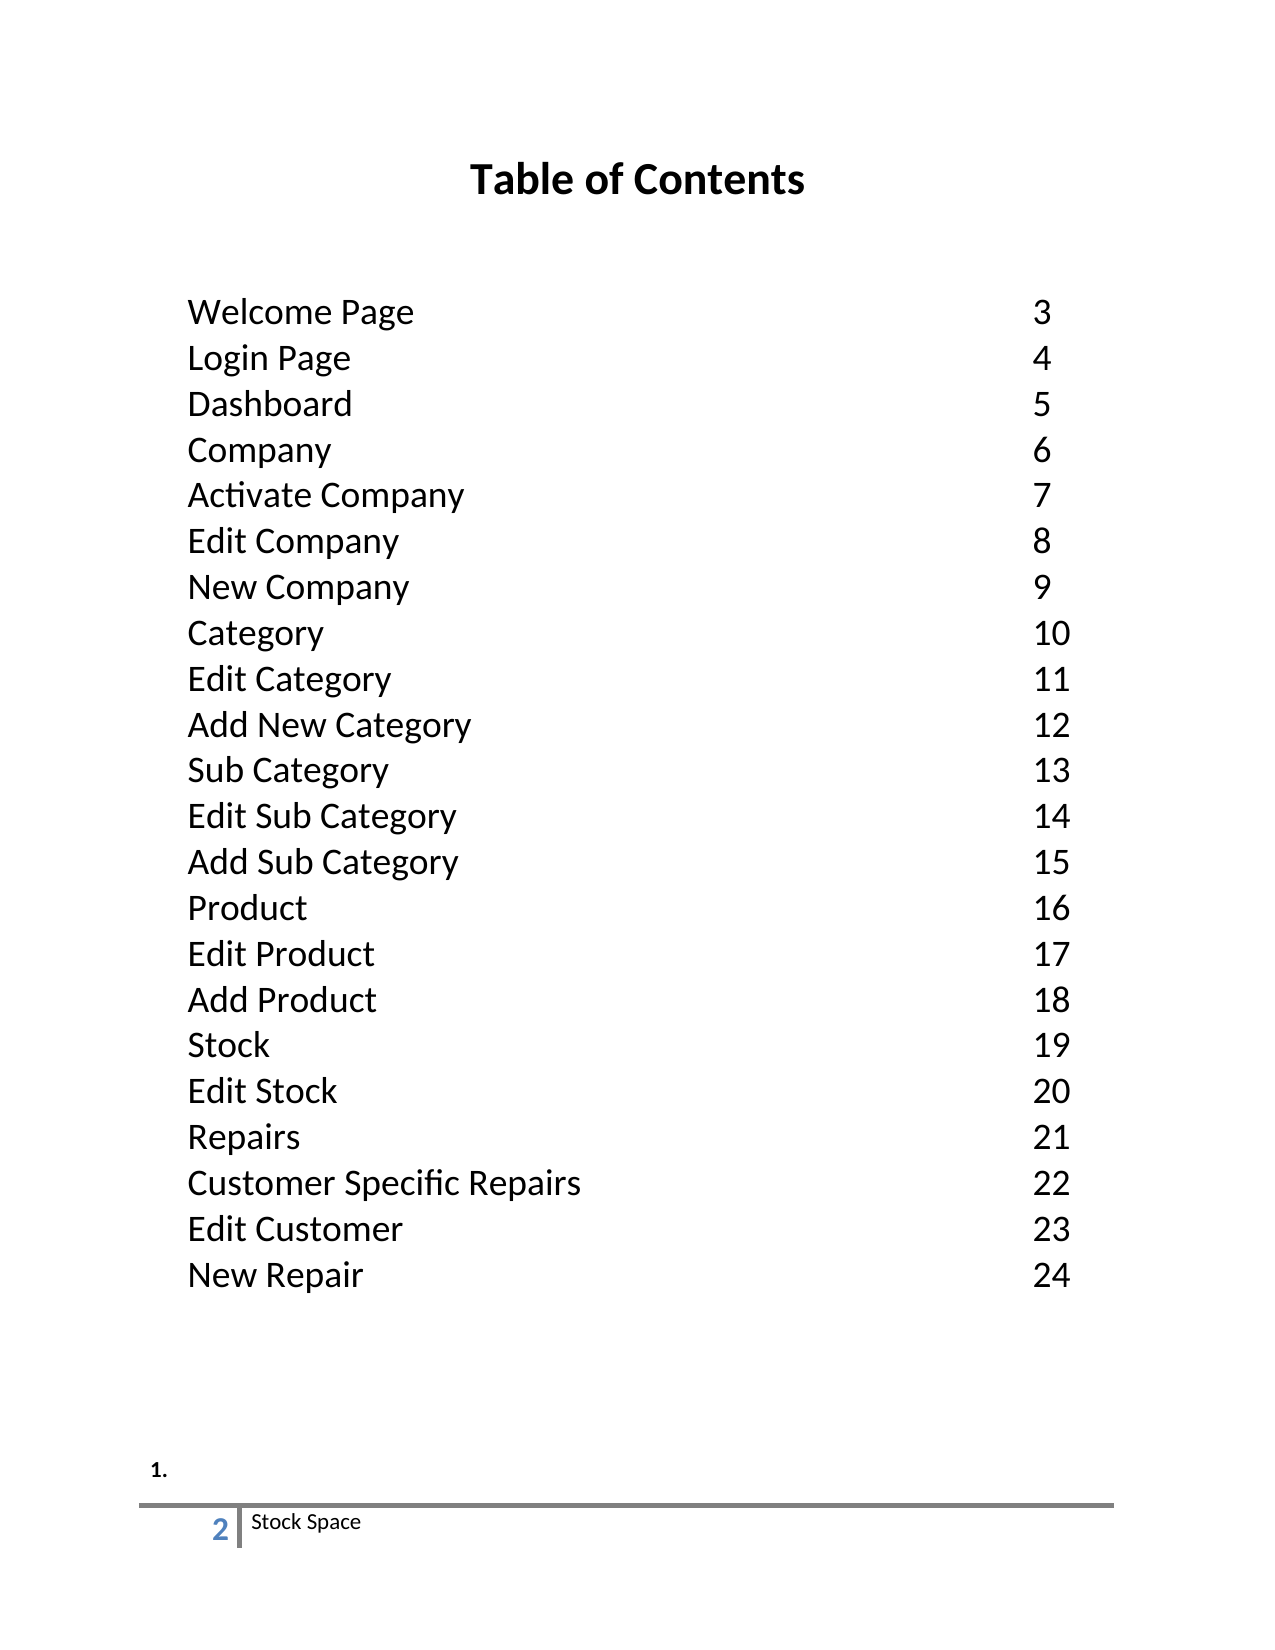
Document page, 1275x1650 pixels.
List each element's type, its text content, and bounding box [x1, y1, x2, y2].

table_cell Sub Category [139, 746, 1021, 792]
table_cell 14 [1021, 792, 1136, 838]
table_cell 20 [1021, 1067, 1136, 1113]
table_cell 9 [1021, 563, 1136, 609]
table_cell 10 [1021, 609, 1136, 655]
table_cell 22 [1021, 1159, 1136, 1205]
table_cell Product [139, 884, 1021, 930]
table_cell New Repair [139, 1251, 1021, 1296]
table_cell Activate Company [139, 471, 1021, 517]
table_cell 24 [1021, 1251, 1136, 1296]
table_cell 15 [1021, 838, 1136, 884]
table_cell Category [139, 609, 1021, 655]
table_cell Edit Stock [139, 1067, 1021, 1113]
table_cell Edit Customer [139, 1205, 1021, 1251]
table_header 3 [1021, 288, 1136, 334]
table_cell Add Sub Category [139, 838, 1021, 884]
table_cell 16 [1021, 884, 1136, 930]
table_cell Customer Specific Repairs [139, 1159, 1021, 1205]
text 1. [150, 1456, 1125, 1483]
text Table of Contents [150, 150, 1125, 206]
table_cell New Company [139, 563, 1021, 609]
table_cell Edit Category [139, 655, 1021, 701]
table_cell 8 [1021, 517, 1136, 563]
table_cell Edit Company [139, 517, 1021, 563]
table_cell 12 [1021, 701, 1136, 746]
table_cell Stock [139, 1021, 1021, 1067]
table_cell 5 [1021, 380, 1136, 426]
table_cell 6 [1021, 426, 1136, 471]
table_cell 23 [1021, 1205, 1136, 1251]
table_cell Company [139, 426, 1021, 471]
table_cell 18 [1021, 976, 1136, 1021]
table_cell 17 [1021, 930, 1136, 976]
table_cell Dashboard [139, 380, 1021, 426]
table_cell 21 [1021, 1113, 1136, 1159]
table_cell 11 [1021, 655, 1136, 701]
table_cell Add New Category [139, 701, 1021, 746]
table_cell Edit Sub Category [139, 792, 1021, 838]
table_cell Repairs [139, 1113, 1021, 1159]
table_cell 19 [1021, 1021, 1136, 1067]
table_cell 13 [1021, 746, 1136, 792]
table_cell 4 [1021, 334, 1136, 380]
table_cell Add Product [139, 976, 1021, 1021]
table_cell Login Page [139, 334, 1021, 380]
table_cell Edit Product [139, 930, 1021, 976]
table_header Welcome Page [139, 288, 1021, 334]
table_cell 7 [1021, 471, 1136, 517]
